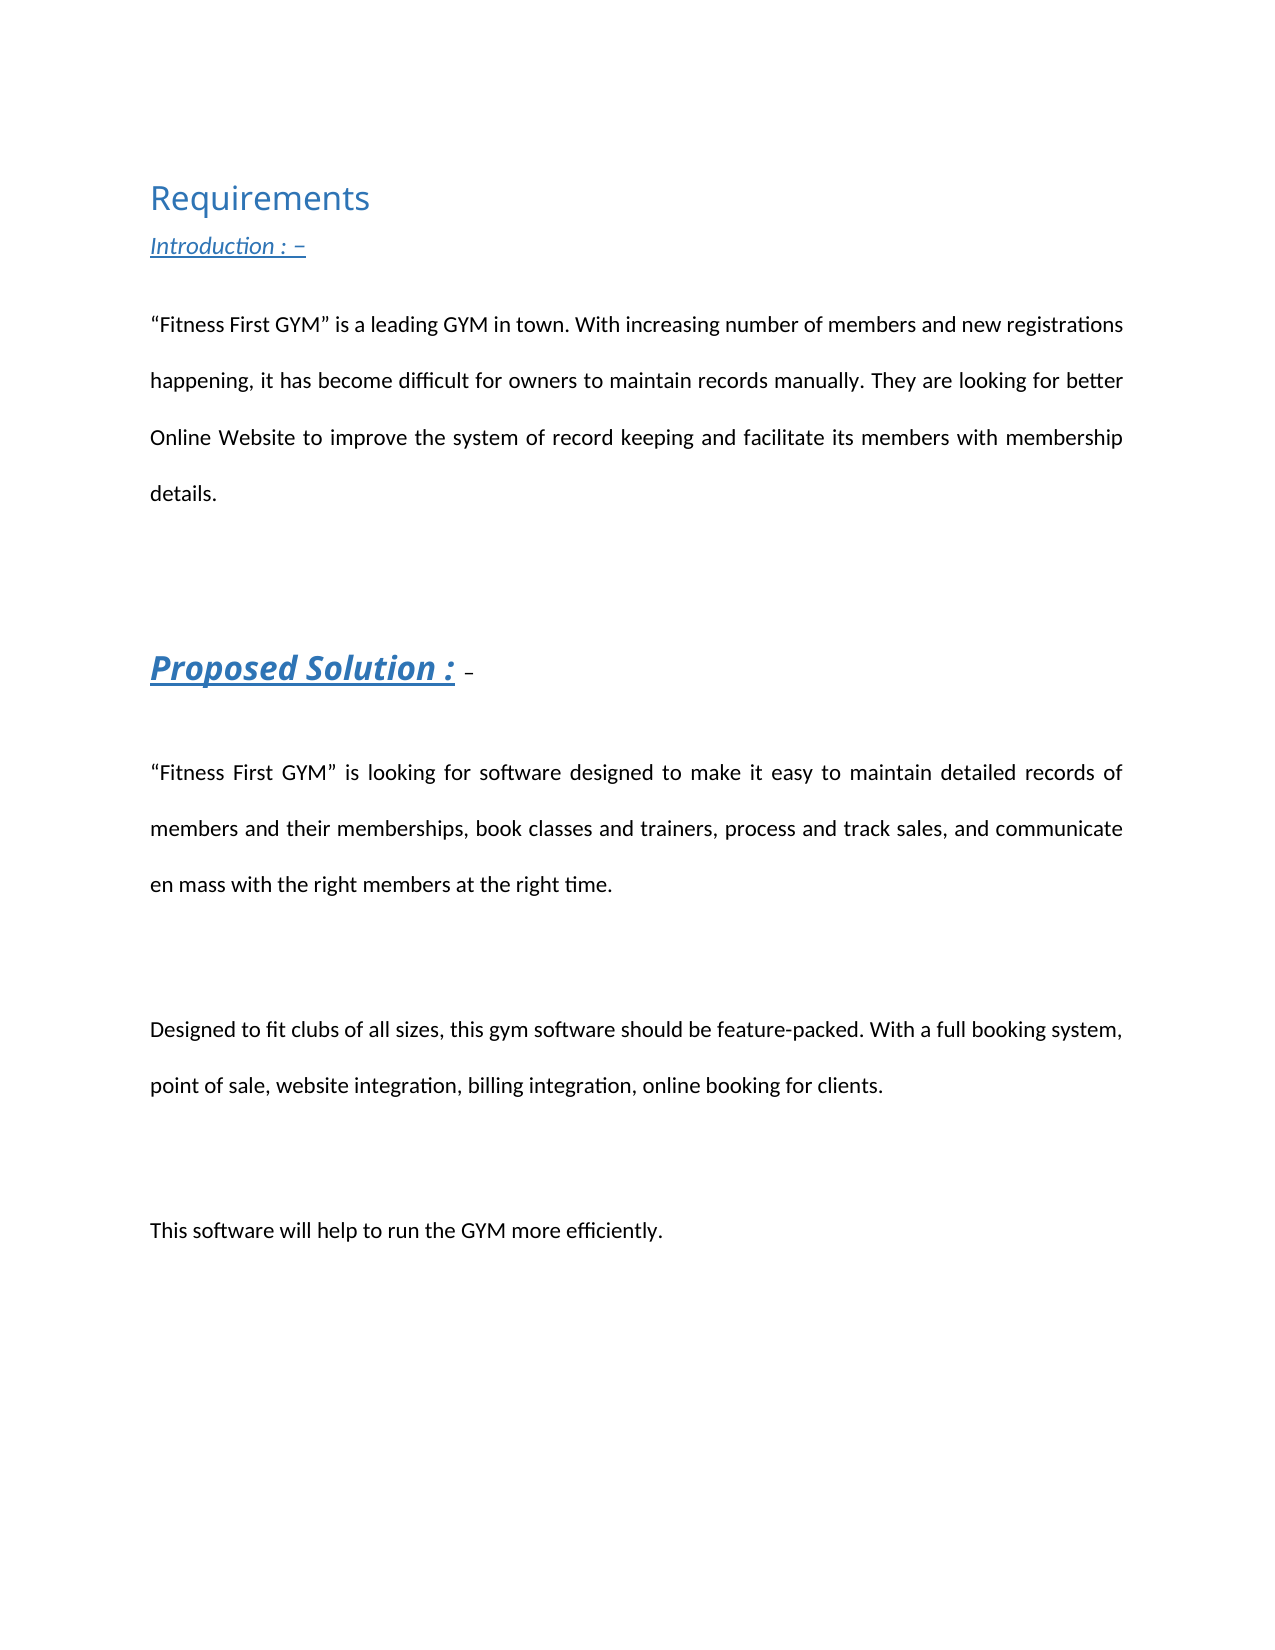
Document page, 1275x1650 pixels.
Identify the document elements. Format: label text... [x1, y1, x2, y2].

text Designed to fit clubs of all sizes, this gym software should be feature-packed. With a full booking system, point of sale, website integration, billing integration, online booking for clients. [150, 1015, 1125, 1099]
subtitle Introduction : – [150, 228, 1125, 261]
text Proposed Solution : – [150, 645, 1125, 691]
text “Fitness First GYM” is a leading GYM in town. With increasing number of members and new registrations happening, it has become difficult for owners to maintain records manually. They are looking for better Online Website to improve the system of record keeping and facilitate its members with membership details. [150, 311, 1125, 507]
text This software will help to run the GYM more efficiently. [150, 1217, 1125, 1245]
subtitle Requirements [150, 175, 1125, 220]
text “Fitness First GYM” is looking for software designed to make it easy to maintain detailed records of members and their memberships, book classes and trainers, process and track sales, and communicate en mass with the right members at the right time. [150, 758, 1125, 898]
